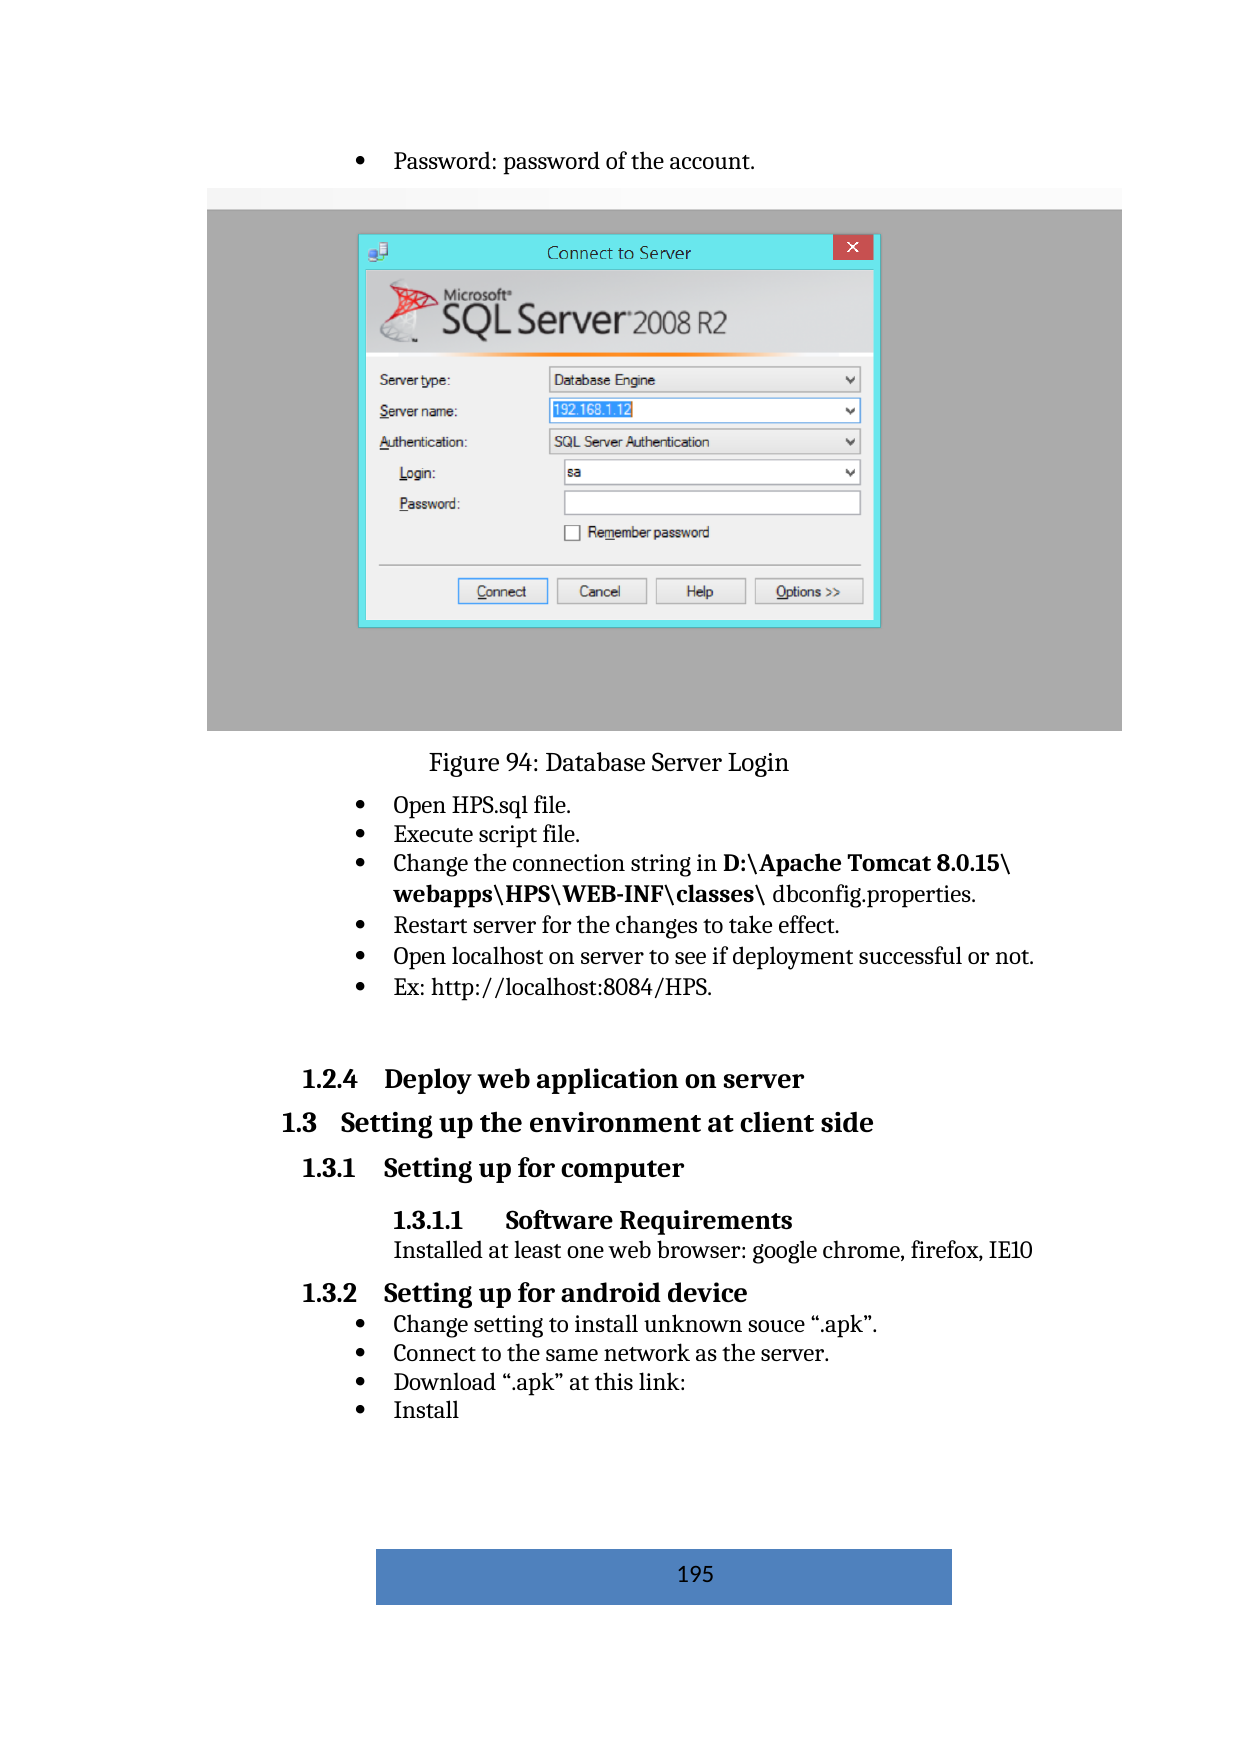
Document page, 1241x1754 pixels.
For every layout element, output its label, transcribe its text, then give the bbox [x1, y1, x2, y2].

list Ex: http://localhost:8084/HPS. [356, 973, 1122, 1001]
subtitle Setting up for android device [303, 1277, 1122, 1310]
list Change setting to install unknown souce “.apk”. [356, 1310, 1122, 1339]
list Open localhost on server to see if deployment successful or not. [356, 942, 1122, 970]
subtitle Setting up for computer [303, 1152, 1122, 1184]
list Execute script file. [356, 820, 1122, 848]
subtitle Software Requirements [393, 1205, 1122, 1236]
list Open HPS.sql file. [356, 791, 1122, 820]
list Change the connection string in D:\Apache Tomcat 8.0.15\webapps\HPS\WEB-INF\classes\ dbconfig.properties. [356, 848, 1122, 908]
list Restart server for the changes to take effect. [356, 911, 1122, 939]
list Install [356, 1396, 1122, 1425]
subtitle Setting up the environment at client side [282, 1106, 1122, 1139]
subtitle Deploy web application on server [303, 1063, 1122, 1095]
picture [207, 188, 1122, 731]
list Password: password of the account. [356, 147, 1122, 176]
list Connect to the same network as the server. [356, 1339, 1122, 1367]
text Installed at least one web browser: google chrome, firefox, IE10 [319, 1236, 1122, 1265]
list Download “.apk” at this link: [356, 1367, 1122, 1396]
